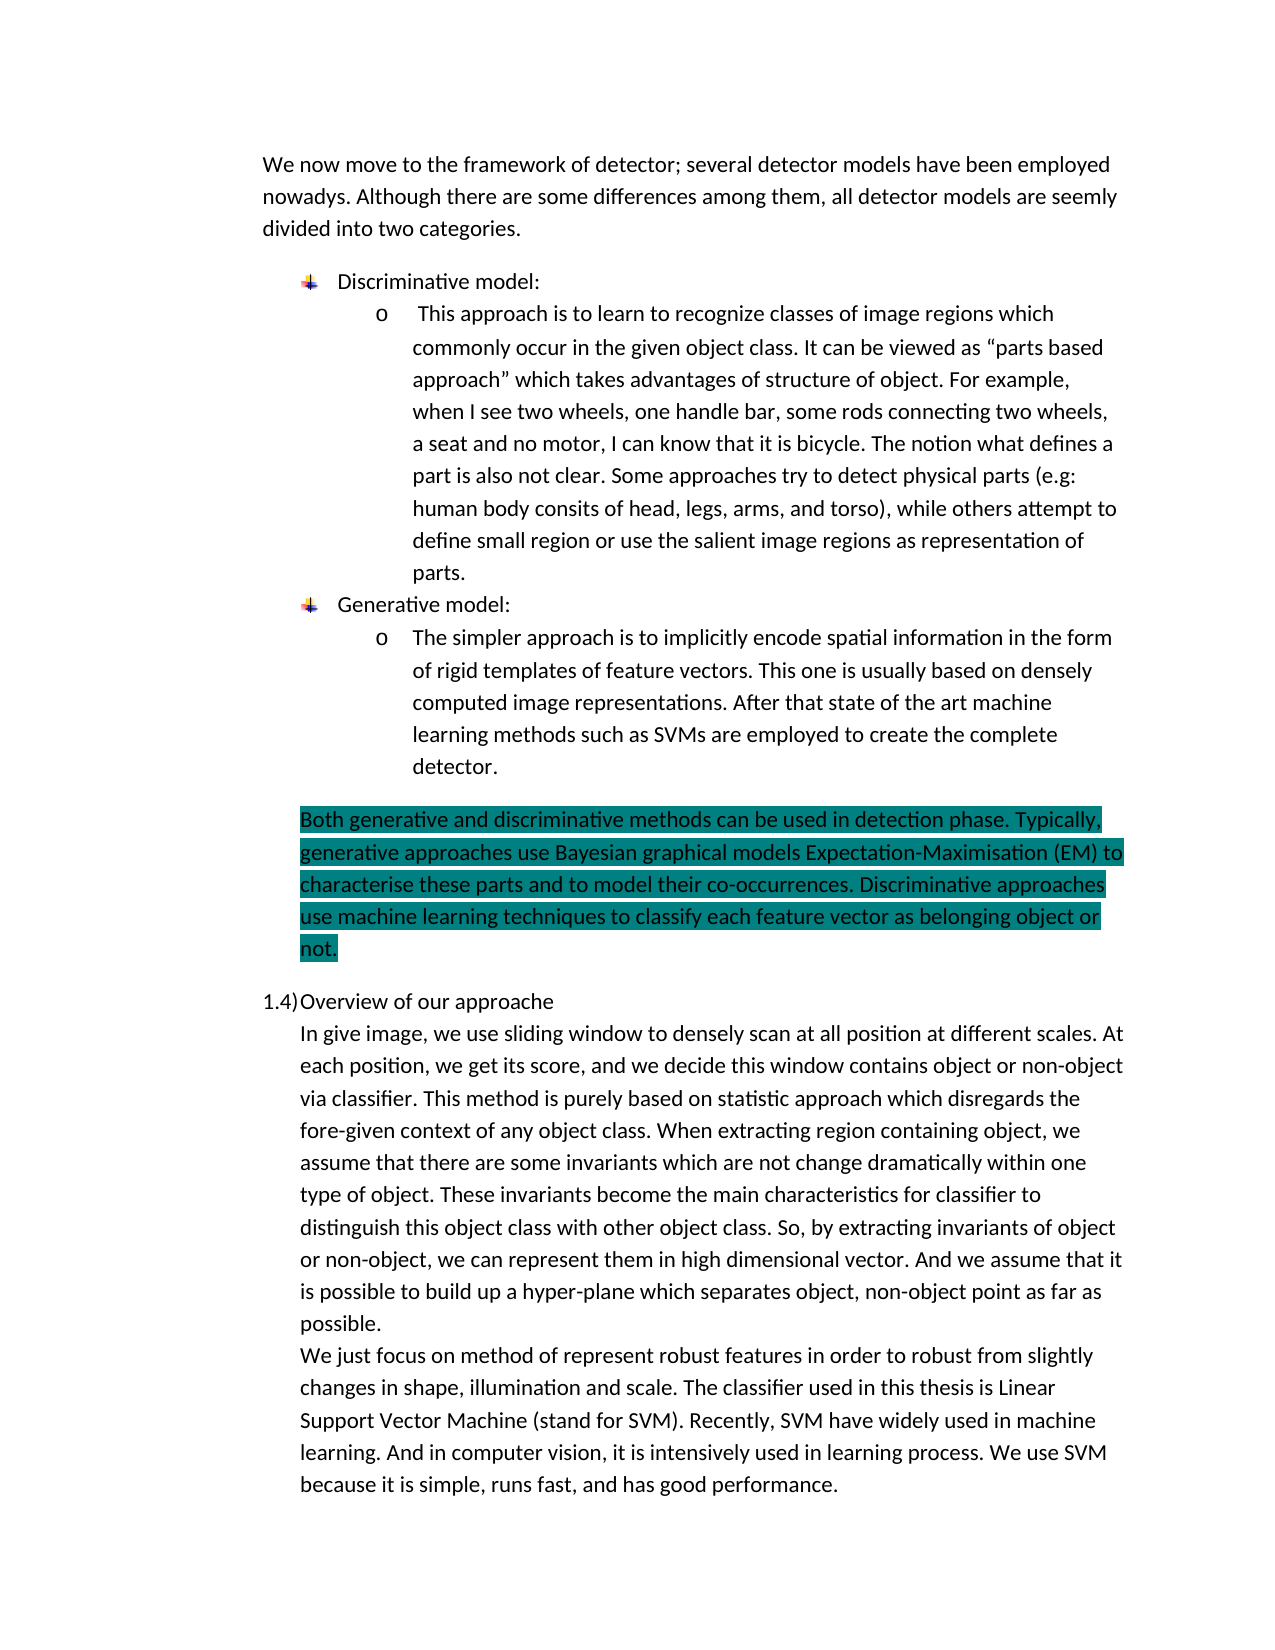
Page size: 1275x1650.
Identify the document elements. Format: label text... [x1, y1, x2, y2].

list Generative model: [300, 590, 1125, 618]
list In give image, we use sliding window to densely scan at all position at different scales. At each position, we get its score, and we decide this window contains object or non-object via classifier. This method is purely based on statistic approach which disregards the fore-given context of any object class. When extracting region containing object, we assume that there are some invariants which are not change dramatically within one type of object. These invariants become the main characteristics for classifier to distinguish this object class with other object class. So, by extracting invariants of object or non-object, we can represent them in high dimensional vector. And we assume that it is possible to build up a hyper-plane which separates object, non-object point as far as possible. [300, 1019, 1125, 1337]
list The simpler approach is to implicitly encode spatial information in the form of rigid templates of feature vectors. This one is usually based on densely computed image representations. After that state of the art machine learning methods such as SVMs are employed to create the complete detector. [375, 623, 1125, 781]
list We just focus on method of represent robust features in order to robust from slightly changes in shape, illumination and scale. The classifier used in this thesis is Linear Support Vector Machine (stand for SVM). Recently, SVM have widely used in machine learning. And in computer vision, it is intensively used in learning process. We use SVM because it is simple, runs fast, and has good performance. [300, 1341, 1125, 1498]
text We now move to the framework of detector; several detector models have been employed nowadys. Although there are some differences among them, all detector models are seemly divided into two categories. [262, 150, 1125, 242]
picture [301, 273, 318, 290]
picture [301, 596, 318, 613]
list This approach is to learn to recognize classes of image regions which commonly occur in the given object class. It can be viewed as “parts based approach” which takes advantages of structure of object. For example, when I see two wheels, one handle bar, some rods connecting two wheels, a seat and no motor, I can know that it is bicycle. The notion what defines a part is also not clear. Some approaches try to detect physical parts (e.g: human body consits of head, legs, arms, and torso), while others attempt to define small region or use the salient image regions as representation of parts. [375, 299, 1125, 586]
text Both generative and discriminative methods can be used in detection phase. Typically, generative approaches use Bayesian graphical models Expectation-Maximisation (EM) to characterise these parts and to model their co-occurrences. Discriminative approaches use machine learning techniques to classify each feature vector as belonging object or not. [300, 806, 1125, 962]
list Overview of our approache [262, 987, 1125, 1015]
list Discriminative model: [300, 267, 1125, 295]
